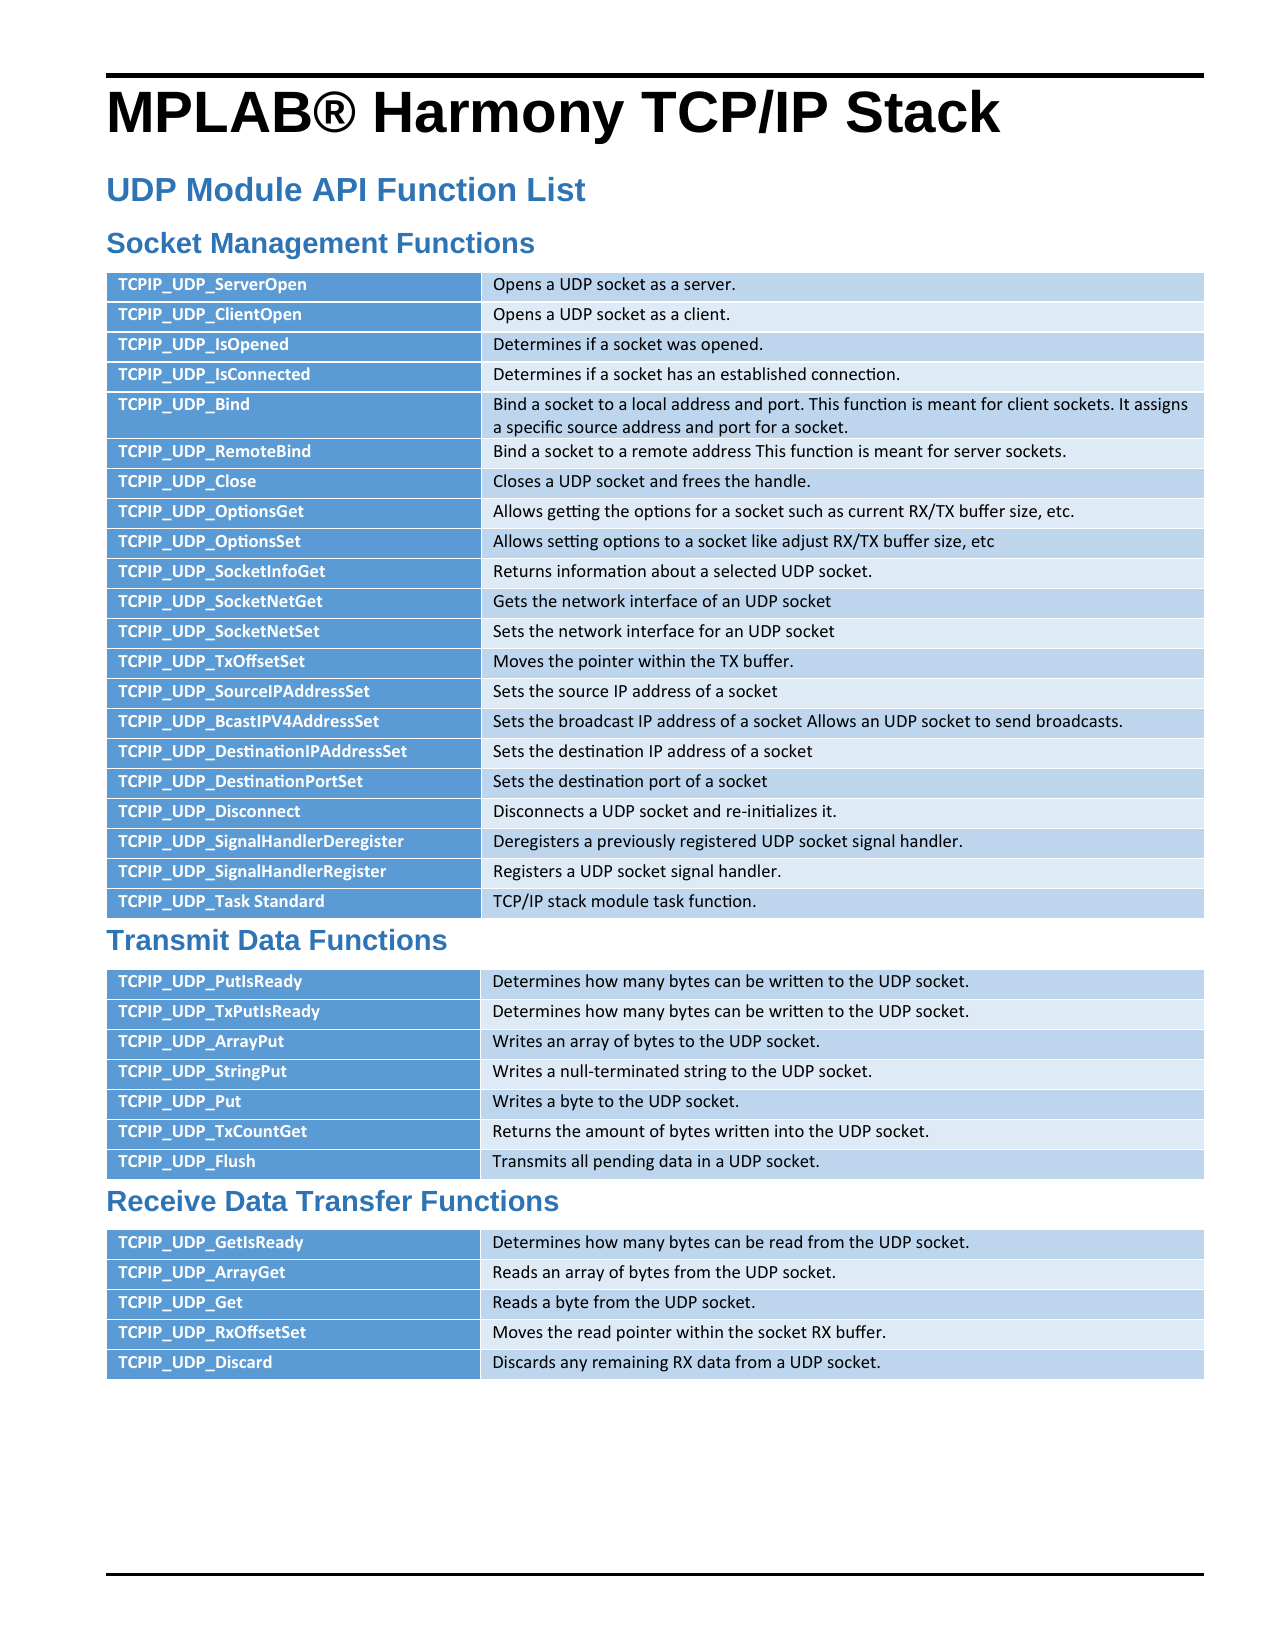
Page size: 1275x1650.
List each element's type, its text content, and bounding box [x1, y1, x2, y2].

table_cell TCPIP_UDP_Get [107, 1290, 480, 1319]
table_cell TCPIP_UDP_StringPut [107, 1060, 480, 1089]
table_cell TCPIP_UDP_SocketInfoGet [107, 559, 481, 588]
table_cell TCPIP_UDP_DestinationIPAddressSet [107, 739, 481, 768]
table_cell Determines if a socket has an established connection. [482, 363, 1204, 391]
table_cell TCPIP_UDP_RemoteBind [107, 439, 481, 468]
table_cell Writes a byte to the UDP socket. [481, 1090, 1204, 1119]
text MPLAB® Harmony TCP/IP Stack [106, 78, 1204, 145]
table_header Determines how many bytes can be written to the UDP socket. [481, 970, 1204, 999]
table_header TCPIP_UDP_GetIsReady [107, 1230, 480, 1259]
table_header TCPIP_UDP_ServerOpen [107, 273, 481, 301]
table_cell Sets the destination IP address of a socket [482, 739, 1204, 768]
table_cell TCPIP_UDP_Flush [107, 1150, 480, 1179]
table_cell TCPIP_UDP_SourceIPAddressSet [107, 679, 481, 708]
table_cell TCPIP_UDP_OptionsSet [107, 529, 481, 558]
table_cell TCPIP_UDP_OptionsGet [107, 499, 481, 528]
table_cell TCPIP_UDP_Close [107, 469, 481, 498]
table_cell Bind a socket to a local address and port. This function is meant for client sockets. It assigns a specific source address and port for a socket. [482, 393, 1204, 438]
subtitle Transmit Data Functions [106, 923, 1204, 957]
table_cell TCPIP_UDP_DestinationPortSet [107, 769, 481, 798]
table_cell TCPIP_UDP_ClientOpen [107, 303, 481, 331]
table_cell Gets the network interface of an UDP socket [482, 589, 1204, 618]
table_cell Closes a UDP socket and frees the handle. [482, 469, 1204, 498]
table_cell TCPIP_UDP_SocketNetSet [107, 619, 481, 648]
subtitle Socket Management Functions [106, 226, 1204, 260]
table_cell TCPIP_UDP_Task Standard [107, 889, 481, 918]
subtitle UDP Module API Function List [106, 170, 1204, 208]
table_cell Sets the network interface for an UDP socket [482, 619, 1204, 648]
table_cell Moves the pointer within the TX buffer. [482, 649, 1204, 678]
table_cell TCPIP_UDP_SignalHandlerRegister [107, 859, 481, 888]
table_header Opens a UDP socket as a server. [482, 273, 1204, 301]
table_cell TCPIP_UDP_IsConnected [107, 363, 481, 391]
table_header TCPIP_UDP_PutIsReady [107, 970, 480, 999]
table_cell TCPIP_UDP_Put [107, 1090, 480, 1119]
table_cell Determines how many bytes can be written to the UDP socket. [481, 1000, 1204, 1029]
table_cell Allows getting the options for a socket such as current RX/TX buffer size, etc. [482, 499, 1204, 528]
table_cell Disconnects a UDP socket and re-initializes it. [482, 799, 1204, 828]
table_cell TCPIP_UDP_TxPutIsReady [107, 1000, 480, 1029]
table_cell TCPIP_UDP_Disconnect [107, 799, 481, 828]
table_cell TCPIP_UDP_Bind [107, 393, 481, 438]
table_cell Opens a UDP socket as a client. [482, 303, 1204, 331]
table_cell Discards any remaining RX data from a UDP socket. [481, 1350, 1204, 1379]
table_cell Writes a null-terminated string to the UDP socket. [481, 1060, 1204, 1089]
table_cell Registers a UDP socket signal handler. [482, 859, 1204, 888]
table_cell Returns the amount of bytes written into the UDP socket. [481, 1120, 1204, 1149]
table_cell Allows setting options to a socket like adjust RX/TX buffer size, etc [482, 529, 1204, 558]
table_cell TCPIP_UDP_TxCountGet [107, 1120, 480, 1149]
table_cell TCPIP_UDP_Discard [107, 1350, 480, 1379]
table_cell TCPIP_UDP_SignalHandlerDeregister [107, 829, 481, 858]
table_cell Sets the destination port of a socket [482, 769, 1204, 798]
table_cell Moves the read pointer within the socket RX buffer. [481, 1320, 1204, 1349]
table_cell Sets the broadcast IP address of a socket Allows an UDP socket to send broadcasts. [482, 709, 1204, 738]
table_cell Returns information about a selected UDP socket. [482, 559, 1204, 588]
table_cell Reads an array of bytes from the UDP socket. [481, 1260, 1204, 1289]
table_header Determines how many bytes can be read from the UDP socket. [481, 1230, 1204, 1259]
table_cell TCPIP_UDP_SocketNetGet [107, 589, 481, 618]
table_cell TCPIP_UDP_TxOffsetSet [107, 649, 481, 678]
table_cell TCPIP_UDP_ArrayGet [107, 1260, 480, 1289]
table_cell TCPIP_UDP_RxOffsetSet [107, 1320, 480, 1349]
table_cell Bind a socket to a remote address This function is meant for server sockets. [482, 439, 1204, 468]
table_cell TCPIP_UDP_IsOpened [107, 333, 481, 361]
table_cell Reads a byte from the UDP socket. [481, 1290, 1204, 1319]
table_cell Deregisters a previously registered UDP socket signal handler. [482, 829, 1204, 858]
table_cell Transmits all pending data in a UDP socket. [481, 1150, 1204, 1179]
table_cell TCPIP_UDP_ArrayPut [107, 1030, 480, 1059]
table_cell TCPIP_UDP_BcastIPV4AddressSet [107, 709, 481, 738]
table_cell Writes an array of bytes to the UDP socket. [481, 1030, 1204, 1059]
table_cell Determines if a socket was opened. [482, 333, 1204, 361]
table_cell Sets the source IP address of a socket [482, 679, 1204, 708]
subtitle Receive Data Transfer Functions [106, 1184, 1204, 1217]
table_cell TCP/IP stack module task function. [482, 889, 1204, 918]
